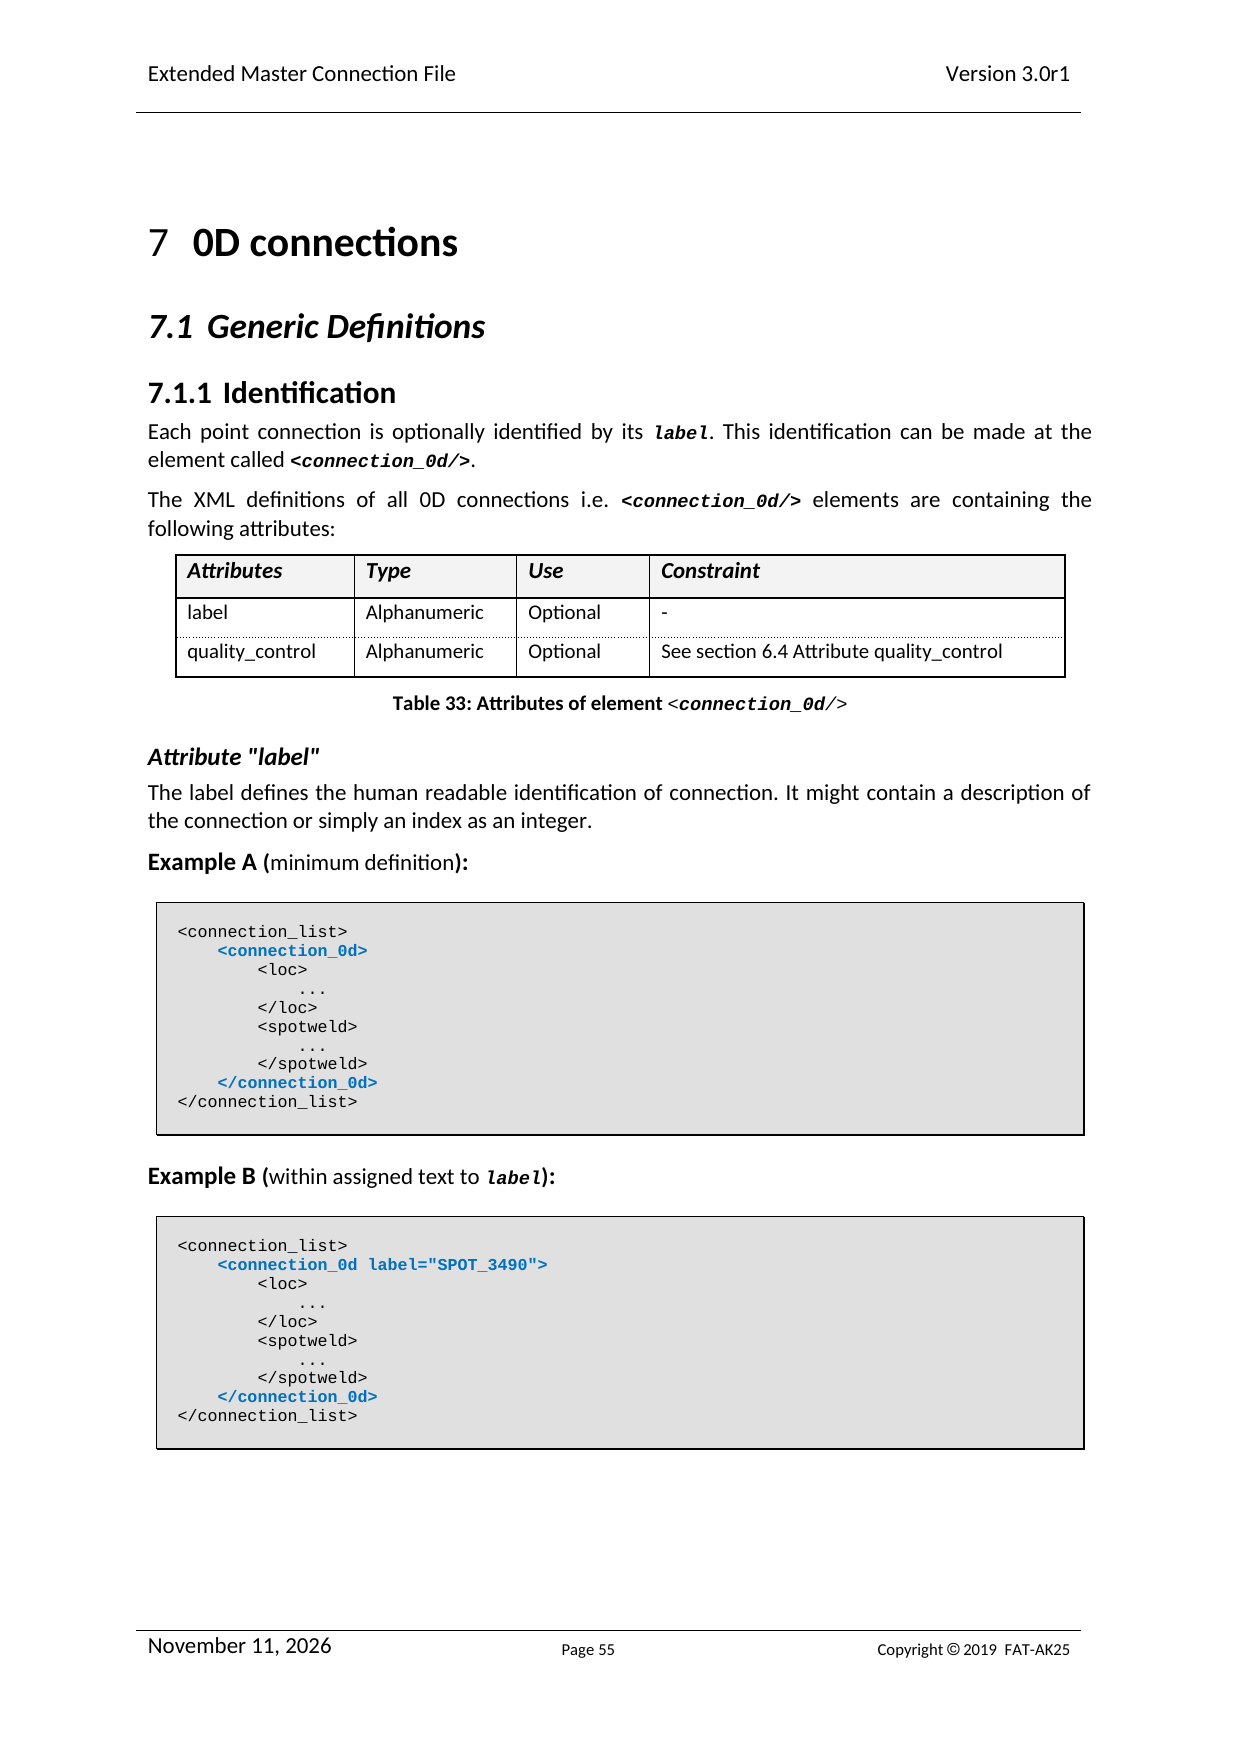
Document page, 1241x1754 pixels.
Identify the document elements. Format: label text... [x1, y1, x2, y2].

text <connection_0d> [157, 940, 1083, 958]
text <spotweld> [157, 1329, 1083, 1348]
text <spotweld> [157, 1015, 1083, 1034]
text <connection_list> [157, 1235, 1083, 1254]
text <connection_list> [157, 921, 1083, 940]
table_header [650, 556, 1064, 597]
text ... [157, 1034, 1083, 1053]
text <connection_0d label="SPOT_3490"> [157, 1254, 1083, 1273]
text </spotweld> [157, 1053, 1083, 1072]
text ... [157, 977, 1083, 996]
text </spotweld> [157, 1367, 1083, 1386]
text </loc> [157, 1310, 1083, 1329]
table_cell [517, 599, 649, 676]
text Example A (minimum definition): [148, 846, 1092, 877]
subtitle Attribute "label" [148, 741, 1092, 772]
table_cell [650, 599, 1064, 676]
subtitle 0D connections [148, 216, 1092, 267]
text <loc> [157, 1273, 1083, 1291]
subtitle Identification [148, 373, 1092, 411]
text Example B (within assigned text to label): [148, 1161, 1092, 1191]
subtitle Generic Definitions [148, 304, 1092, 348]
text </loc> [157, 996, 1083, 1015]
text ... [157, 1348, 1083, 1367]
text </connection_list> [157, 1404, 1083, 1423]
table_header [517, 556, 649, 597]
text </connection_0d> [157, 1072, 1083, 1091]
text </connection_0d> [157, 1386, 1083, 1404]
text Each point connection is optionally identified by its label. This identification can be made at the element called <connection_0d/>. [148, 417, 1092, 473]
text ... [157, 1291, 1083, 1310]
text The label defines the human readable identification of connection. It might contain a description of the connection or simply an index as an integer. [148, 778, 1092, 834]
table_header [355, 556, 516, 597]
text <loc> [157, 958, 1083, 977]
text </connection_list> [157, 1091, 1083, 1109]
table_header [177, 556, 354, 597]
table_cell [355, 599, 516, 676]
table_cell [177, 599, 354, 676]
text The XML definitions of all 0D connections i.e. <connection_0d/> elements are containing the following attributes: [148, 486, 1092, 542]
